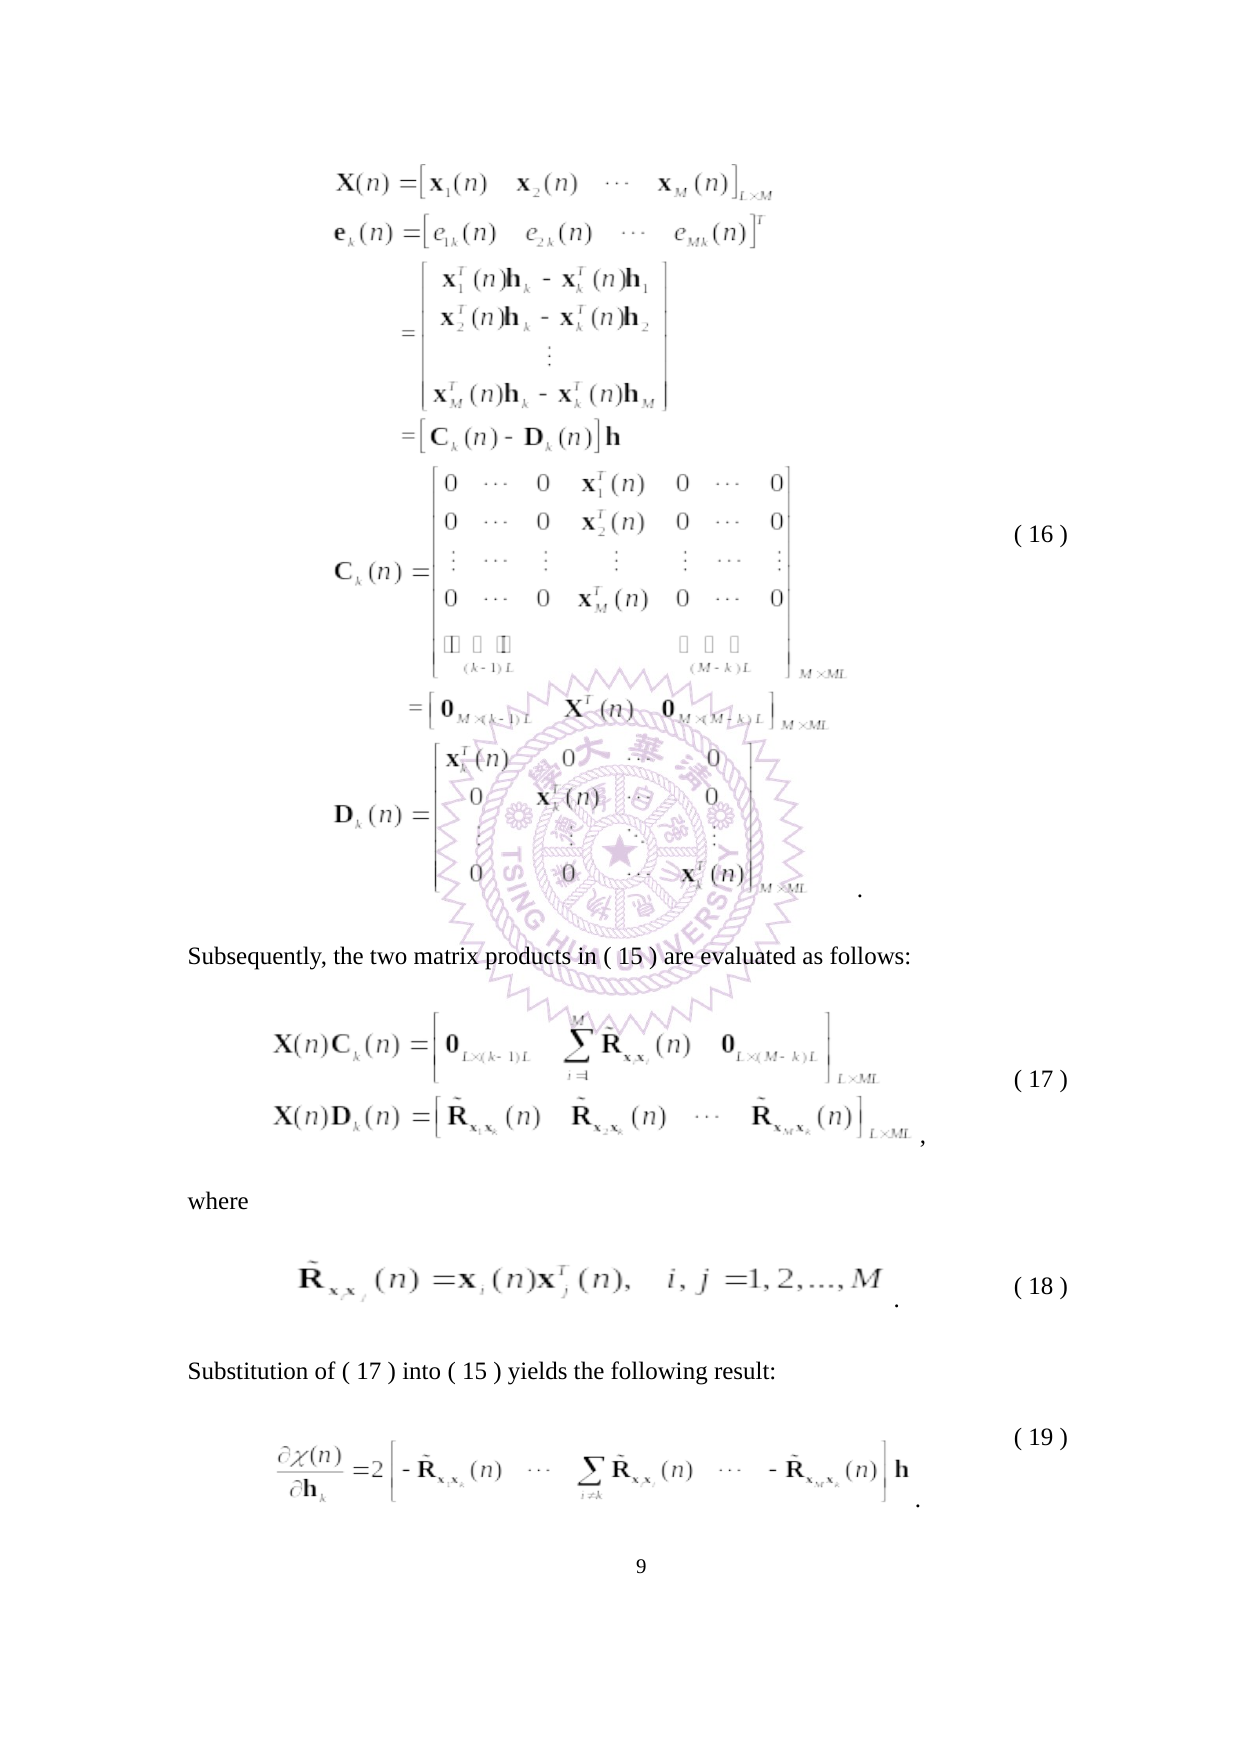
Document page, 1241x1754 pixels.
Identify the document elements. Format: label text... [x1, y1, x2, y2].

table_header ( 17 ) [994, 1003, 1087, 1182]
table_header . [199, 159, 994, 937]
text Substitution of ( 17 ) into ( 15 ) yields the following result: [187, 1352, 1053, 1389]
table_header . [199, 1248, 994, 1352]
table_header , [199, 1003, 994, 1182]
table_header ( 16 ) [994, 159, 1087, 937]
picture [423, 974, 817, 1003]
table_header . [199, 1418, 994, 1531]
text where [187, 1182, 1053, 1219]
table_header ( 19 ) [994, 1418, 1087, 1531]
text Subsequently, the two matrix products in ( 15 ) are evaluated as follows: [187, 937, 1053, 974]
table_header ( 18 ) [994, 1248, 1087, 1352]
